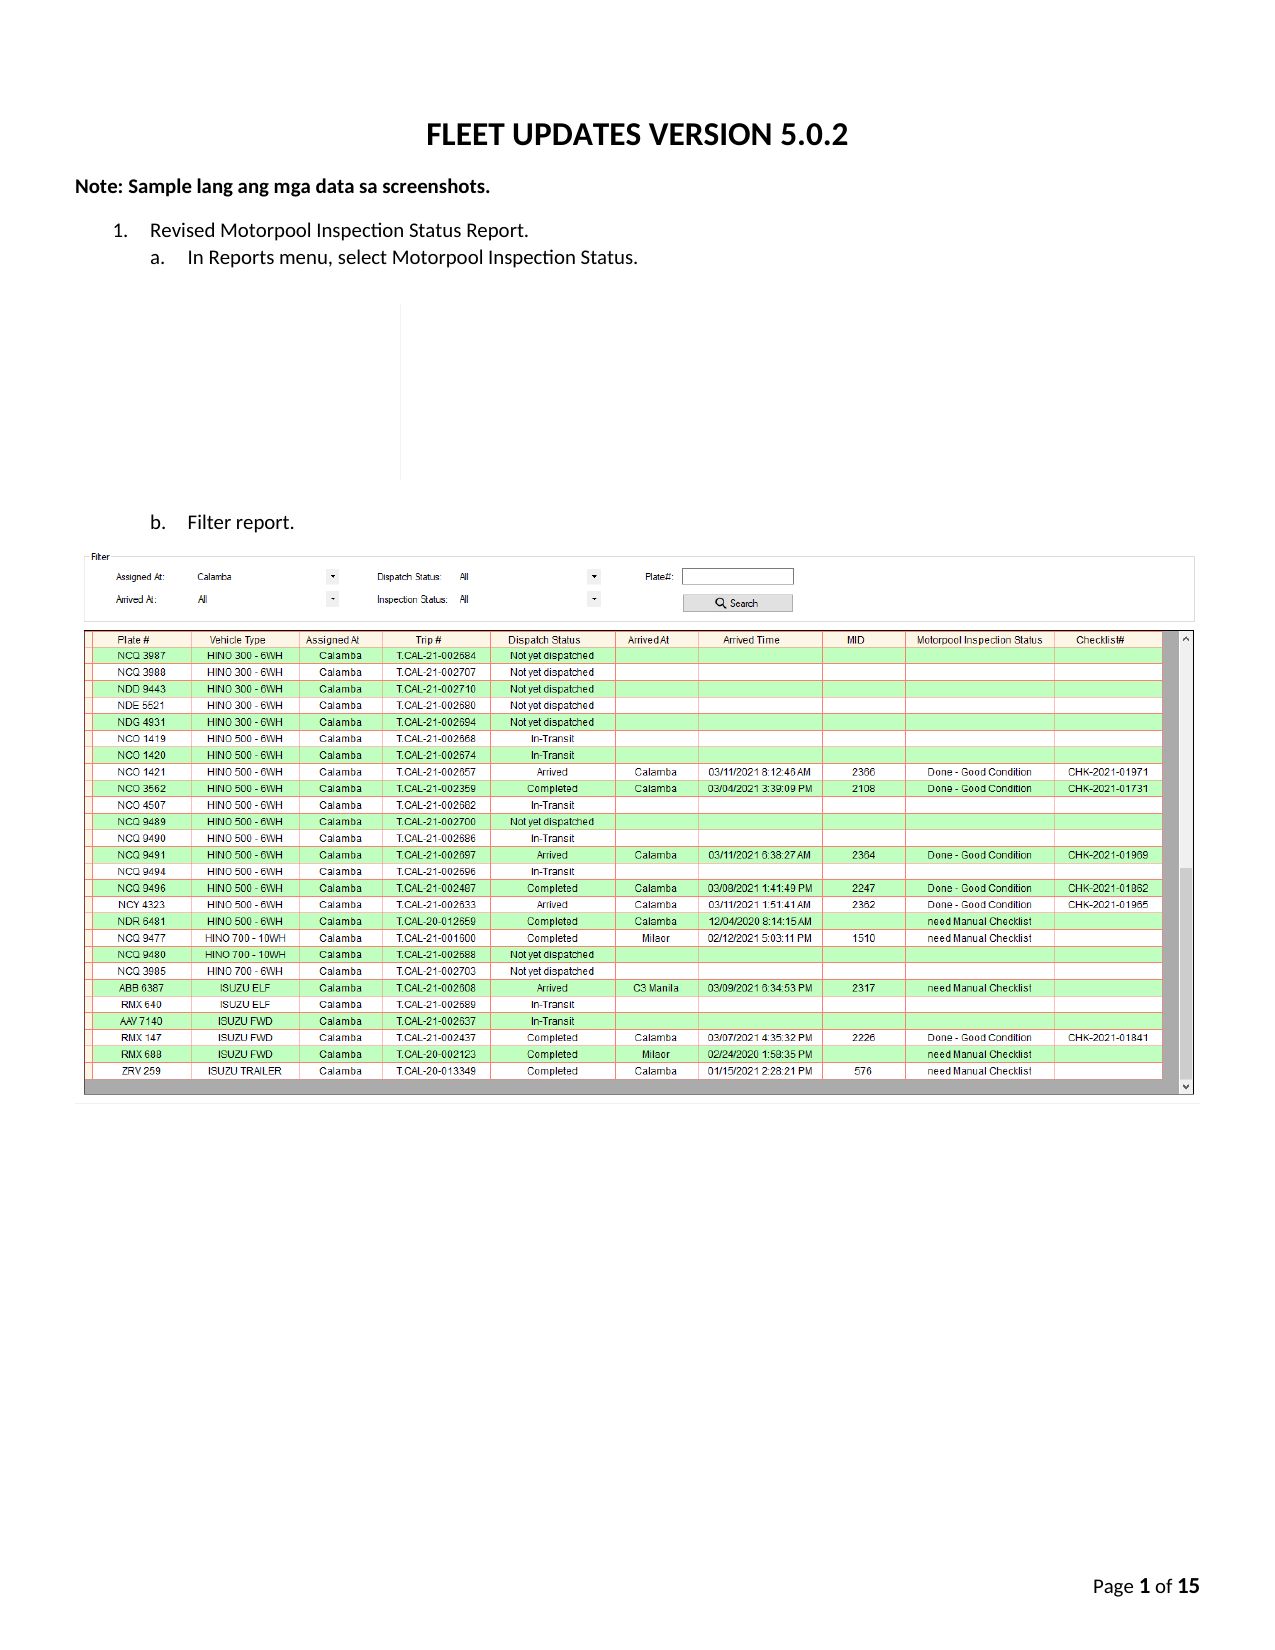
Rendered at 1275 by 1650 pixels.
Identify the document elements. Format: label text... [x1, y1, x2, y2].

list Revised Motorpool Inspection Status Report. [112, 217, 1200, 243]
list Filter report. [150, 509, 1200, 534]
text FLEET UPDATES VERSION 5.0.2 [75, 112, 1200, 153]
list In Reports menu, select Motorpool Inspection Status. [150, 244, 1200, 270]
picture [75, 545, 1200, 1104]
text Note: Sample lang ang mga data sa screenshots. [75, 173, 1200, 198]
